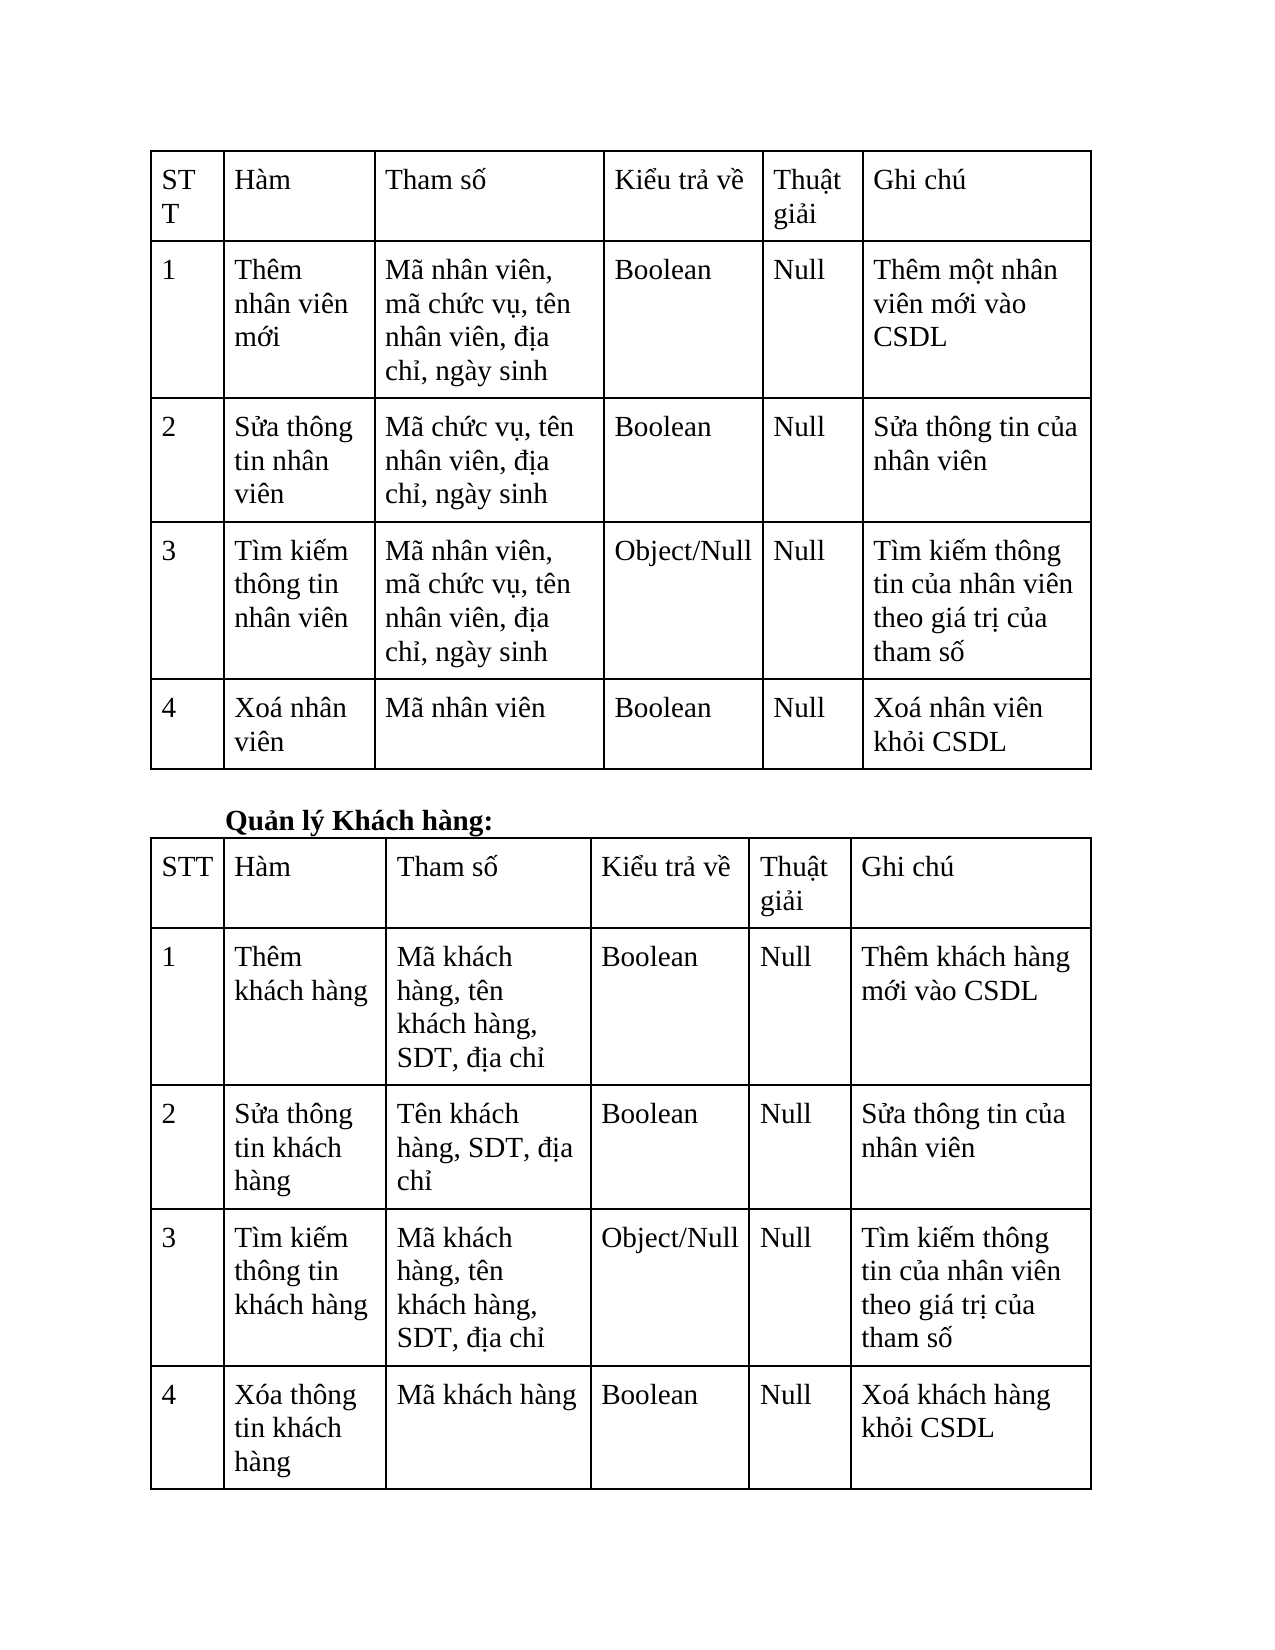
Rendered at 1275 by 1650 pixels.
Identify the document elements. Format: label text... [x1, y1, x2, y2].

table_cell Sửa thông tin khách hàng [225, 1086, 385, 1207]
table_cell 2 [152, 1086, 223, 1207]
table_cell Thêm một nhân viên mới vào CSDL [864, 242, 1090, 397]
table_cell Sửa thông tin của nhân viên [852, 1086, 1090, 1207]
table_cell Boolean [592, 1367, 748, 1488]
table_cell Tìm kiếm thông tin khách hàng [225, 1210, 385, 1364]
table_cell Xoá nhân viên khỏi CSDL [864, 680, 1090, 768]
table_cell Mã chức vụ, tên nhân viên, địa chỉ, ngày sinh [376, 399, 603, 521]
table_cell Mã khách hàng, tên khách hàng, SDT, địa chỉ [387, 1210, 590, 1364]
table_header Ghi chú [852, 839, 1090, 927]
table_cell Mã nhân viên, mã chức vụ, tên nhân viên, địa chỉ, ngày sinh [376, 242, 603, 397]
table_header Thuật giải [764, 152, 862, 240]
table_cell Xóa thông tin khách hàng [225, 1367, 385, 1488]
table_cell Null [750, 1086, 850, 1207]
table_cell Mã nhân viên [376, 680, 603, 768]
table_cell Thêm khách hàng [225, 929, 385, 1084]
table_header STT [152, 152, 223, 240]
text Quản lý Khách hàng: [150, 803, 1125, 837]
table_header Tham số [376, 152, 603, 240]
table_cell 1 [152, 242, 223, 397]
table_cell 4 [152, 1367, 223, 1488]
table_cell Object/Null [605, 523, 762, 678]
table_cell Boolean [592, 1086, 748, 1207]
table_cell Boolean [605, 399, 762, 521]
table_cell Object/Null [592, 1210, 748, 1364]
table_cell Thêm nhân viên mới [225, 242, 374, 397]
table_cell Null [764, 399, 862, 521]
table_cell 1 [152, 929, 223, 1084]
table_header Hàm [225, 839, 385, 927]
table_cell Mã khách hàng [387, 1367, 590, 1488]
table_cell 2 [152, 399, 223, 521]
table_cell Tìm kiếm thông tin nhân viên [225, 523, 374, 678]
table_header Ghi chú [864, 152, 1090, 240]
table_cell 3 [152, 1210, 223, 1364]
table_cell Tên khách hàng, SDT, địa chỉ [387, 1086, 590, 1207]
table_header Tham số [387, 839, 590, 927]
table_header Thuật giải [750, 839, 850, 927]
table_cell Mã khách hàng, tên khách hàng, SDT, địa chỉ [387, 929, 590, 1084]
table_cell Null [764, 242, 862, 397]
table_header Kiểu trả về [592, 839, 748, 927]
table_cell Xoá khách hàng khỏi CSDL [852, 1367, 1090, 1488]
table_cell Boolean [605, 242, 762, 397]
table_cell Null [764, 680, 862, 768]
table_header STT [152, 839, 223, 927]
table_cell Null [750, 1367, 850, 1488]
table_header Kiểu trả về [605, 152, 762, 240]
table_cell Xoá nhân viên [225, 680, 374, 768]
table_cell Tìm kiếm thông tin của nhân viên theo giá trị của tham số [852, 1210, 1090, 1364]
table_cell Boolean [592, 929, 748, 1084]
table_cell 4 [152, 680, 223, 768]
table_cell Tìm kiếm thông tin của nhân viên theo giá trị của tham số [864, 523, 1090, 678]
table_cell Mã nhân viên, mã chức vụ, tên nhân viên, địa chỉ, ngày sinh [376, 523, 603, 678]
table_cell Null [764, 523, 862, 678]
table_cell Null [750, 929, 850, 1084]
table_cell Null [750, 1210, 850, 1364]
table_cell 3 [152, 523, 223, 678]
table_cell Sửa thông tin của nhân viên [864, 399, 1090, 521]
table_cell Thêm khách hàng mới vào CSDL [852, 929, 1090, 1084]
table_cell Boolean [605, 680, 762, 768]
table_cell Sửa thông tin nhân viên [225, 399, 374, 521]
table_header Hàm [225, 152, 374, 240]
